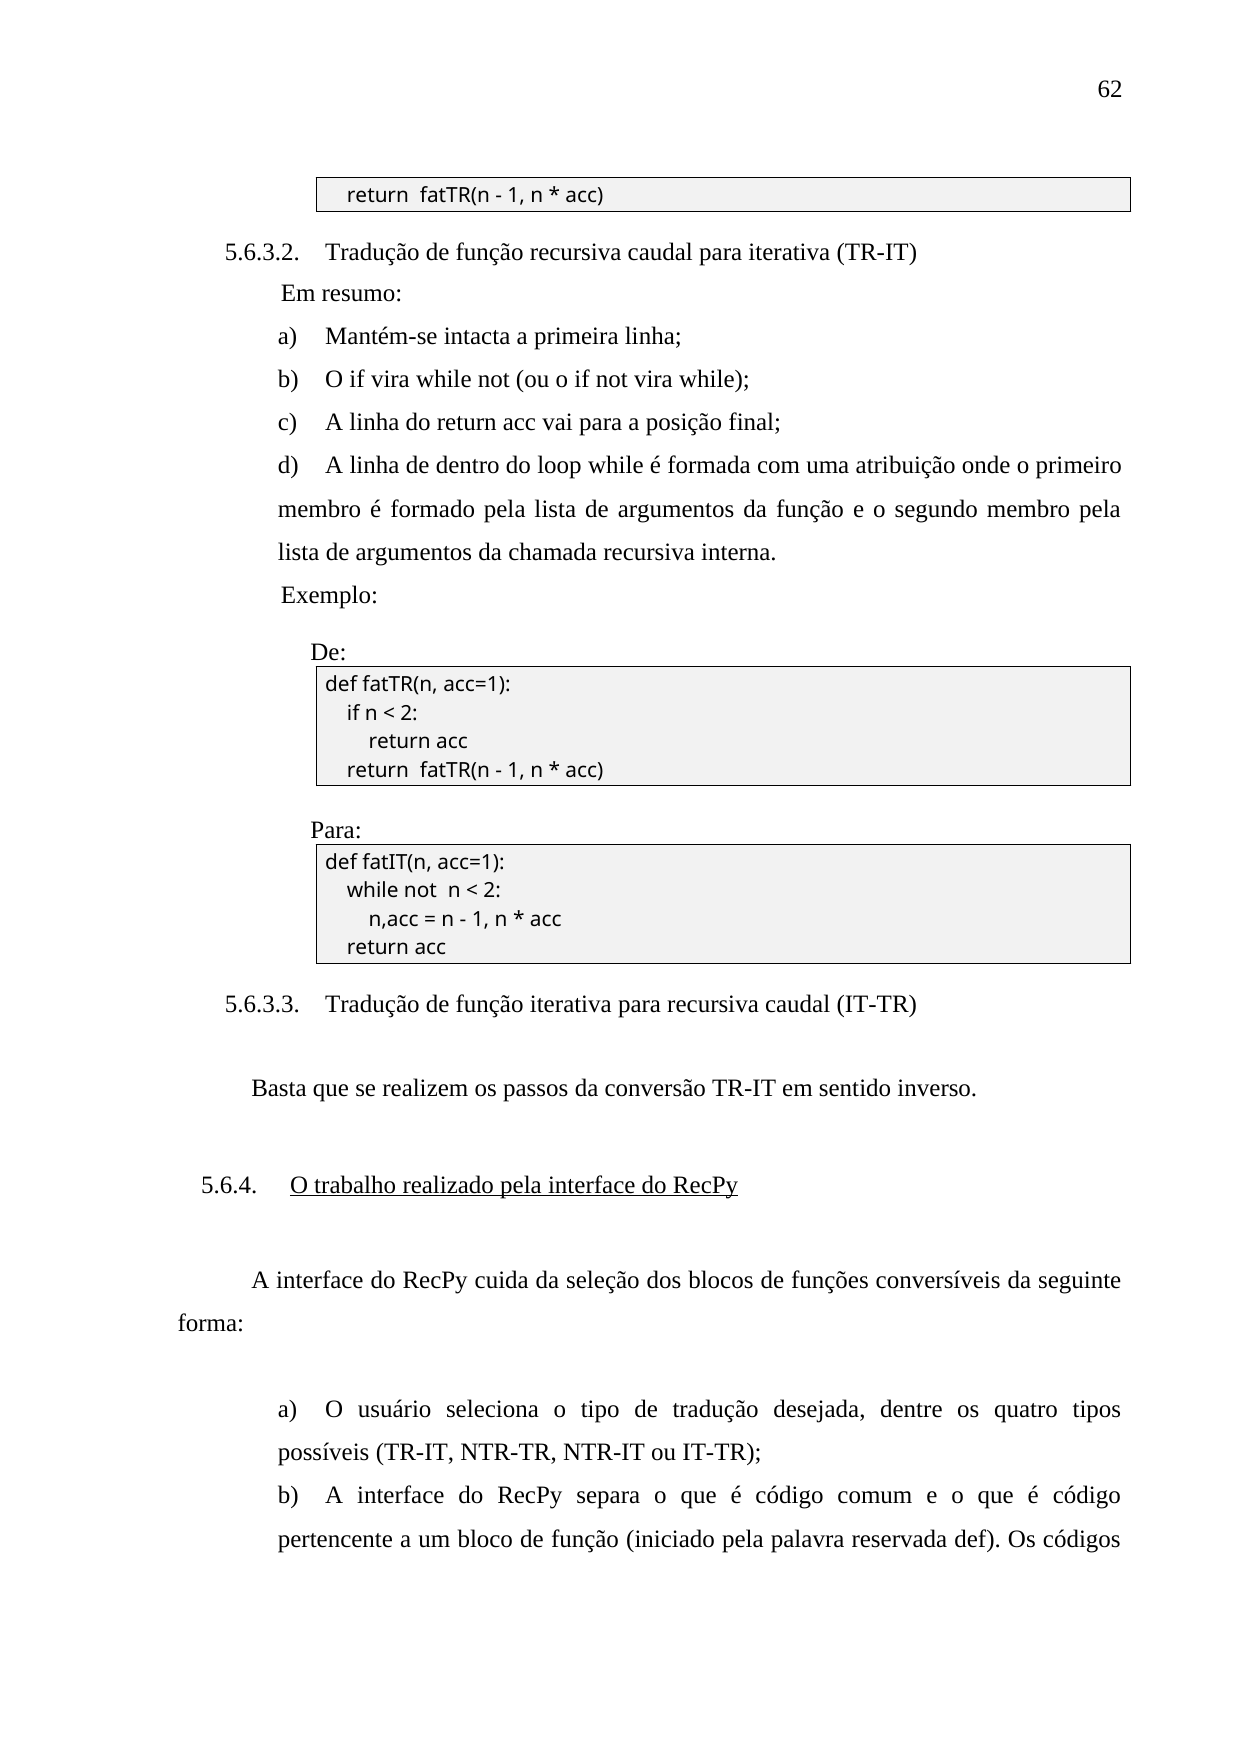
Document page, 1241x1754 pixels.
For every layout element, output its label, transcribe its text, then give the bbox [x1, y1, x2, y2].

text return fatTR(n - 1, n * acc) [317, 178, 1130, 211]
list O usuário seleciona o tipo de tradução desejada, dentre os quatro tipos possíveis (TR-IT, NTR-TR, NTR-IT ou IT-TR); [278, 1394, 1122, 1466]
text if n < 2: [317, 695, 1130, 723]
text Exemplo: [281, 580, 1122, 609]
text def fatTR(n, acc=1): [317, 667, 1130, 695]
list Mantém-se intacta a primeira linha; [278, 321, 1122, 350]
text Em resumo: [281, 278, 1122, 307]
text Tradução de função iterativa para recursiva caudal (IT-TR) [224, 989, 1122, 1017]
text De: [310, 637, 1122, 666]
text O trabalho realizado pela interface do RecPy [201, 1170, 1122, 1199]
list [278, 1481, 1122, 1552]
list O if vira while not (ou o if not vira while); [278, 364, 1122, 393]
text A interface do RecPy cuida da seleção dos blocos de funções conversíveis da seguinte forma: [177, 1265, 1122, 1337]
text while not n < 2: [317, 872, 1130, 901]
text n,acc = n - 1, n * acc [317, 901, 1130, 929]
list A linha de dentro do loop while é formada com uma atribuição onde o primeiro membro é formado pela lista de argumentos da função e o segundo membro pela lista de argumentos da chamada recursiva interna. [278, 451, 1122, 566]
text return fatTR(n - 1, n * acc) [317, 752, 1130, 785]
list A linha do return acc vai para a posição final; [278, 407, 1122, 436]
text Tradução de função recursiva caudal para iterativa (TR-IT) [224, 237, 1122, 266]
text def fatIT(n, acc=1): [317, 845, 1130, 872]
text Para: [310, 815, 1122, 844]
text Basta que se realizem os passos da conversão TR-IT em sentido inverso. [177, 1073, 1122, 1102]
text return acc [317, 723, 1130, 752]
text return acc [317, 929, 1130, 963]
